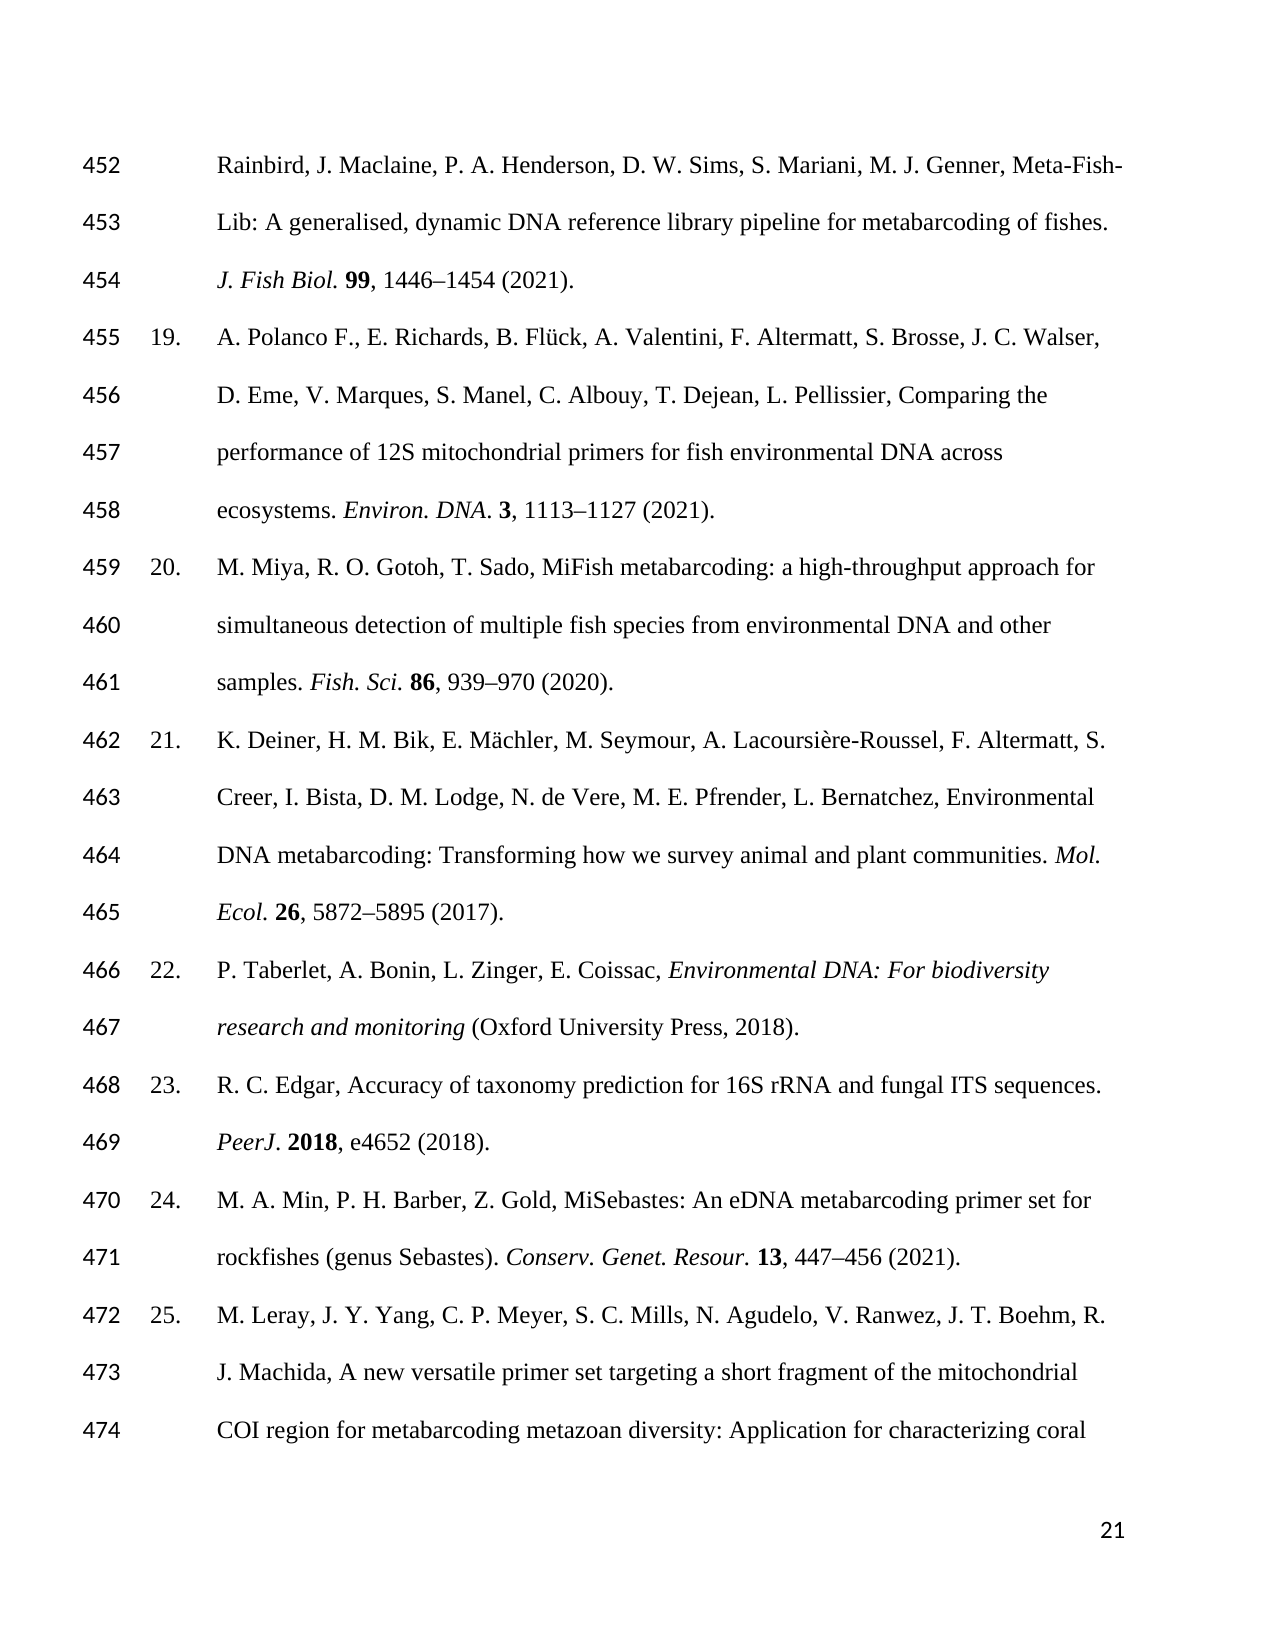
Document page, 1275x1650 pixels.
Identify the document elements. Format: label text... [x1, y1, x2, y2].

text 20. M. Miya, R. O. Gotoh, T. Sado, MiFish metabarcoding: a high-throughput approach for simultaneous detection of multiple fish species from environmental DNA and other samples. Fish. Sci. 86, 939–970 (2020). [150, 552, 1125, 696]
text 23. R. C. Edgar, Accuracy of taxonomy prediction for 16S rRNA and fungal ITS sequences. PeerJ. 2018, e4652 (2018). [150, 1070, 1125, 1156]
text 24. M. A. Min, P. H. Barber, Z. Gold, MiSebastes: An eDNA metabarcoding primer set for rockfishes (genus Sebastes). Conserv. Genet. Resour. 13, 447–456 (2021). [150, 1185, 1125, 1271]
text 21. K. Deiner, H. M. Bik, E. Mächler, M. Seymour, A. Lacoursière-Roussel, F. Altermatt, S. Creer, I. Bista, D. M. Lodge, N. de Vere, M. E. Pfrender, L. Bernatchez, Environmental DNA metabarcoding: Transforming how we survey animal and plant communities. Mol. Ecol. 26, 5872–5895 (2017). [150, 725, 1125, 926]
text 22. P. Taberlet, A. Bonin, L. Zinger, E. Coissac, Environmental DNA: For biodiversity research and monitoring (Oxford University Press, 2018). [150, 955, 1125, 1041]
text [150, 150, 1125, 294]
text 19. A. Polanco F., E. Richards, B. Flück, A. Valentini, F. Altermatt, S. Brosse, J. C. Walser, D. Eme, V. Marques, S. Manel, C. Albouy, T. Dejean, L. Pellissier, Comparing the performance of 12S mitochondrial primers for fish environmental DNA across ecosystems. Environ. DNA. 3, 1113–1127 (2021). [150, 322, 1125, 524]
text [150, 1300, 1125, 1444]
